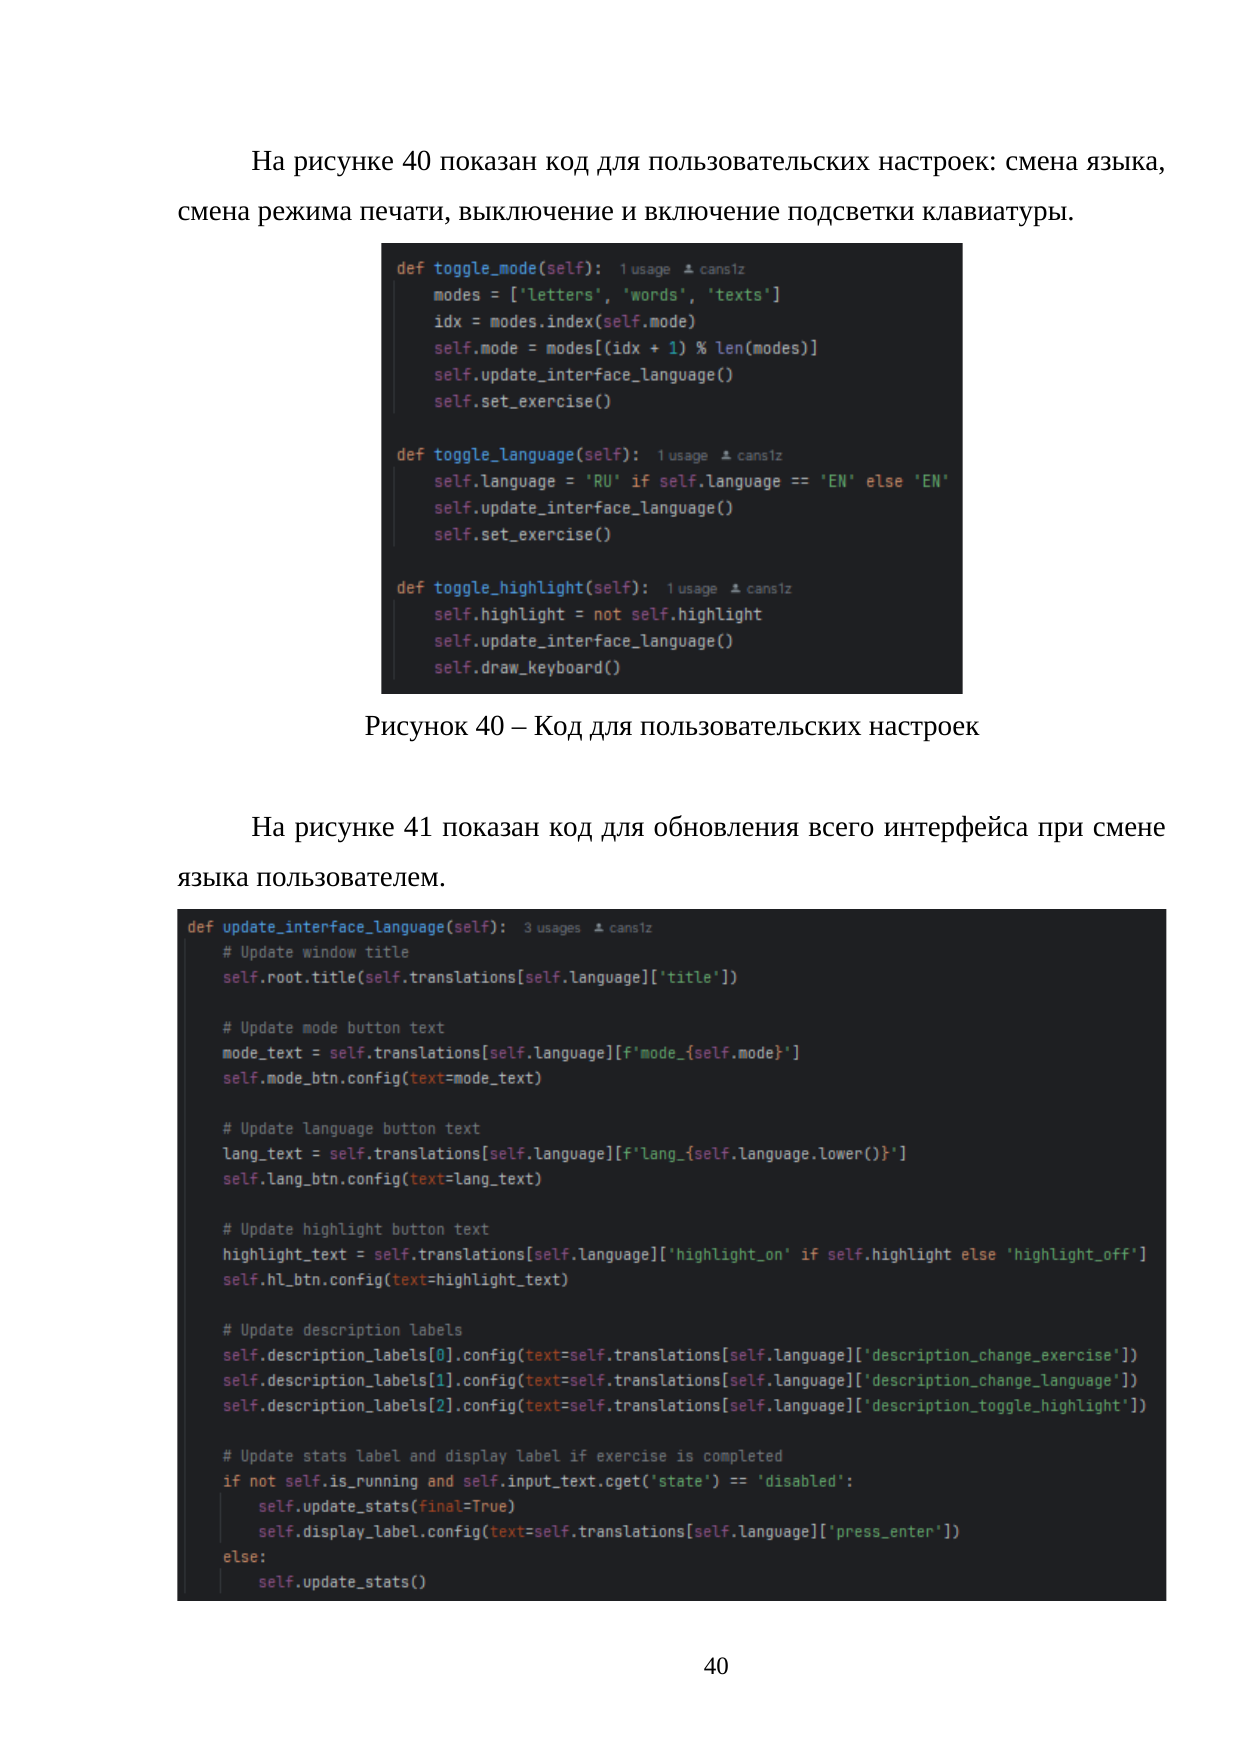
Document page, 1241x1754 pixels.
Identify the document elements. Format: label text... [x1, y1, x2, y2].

text На рисунке 41 показан код для обновления всего интерфейса при смене языка пользователем. [177, 809, 1167, 893]
picture [177, 909, 1167, 1601]
text Рисунок 40 – Код для пользовательских настроек [177, 708, 1167, 742]
text На рисунке 40 показан код для пользовательских настроек: смена языка, смена режима печати, выключение и включение подсветки клавиатуры. [177, 143, 1167, 227]
picture [381, 243, 963, 694]
